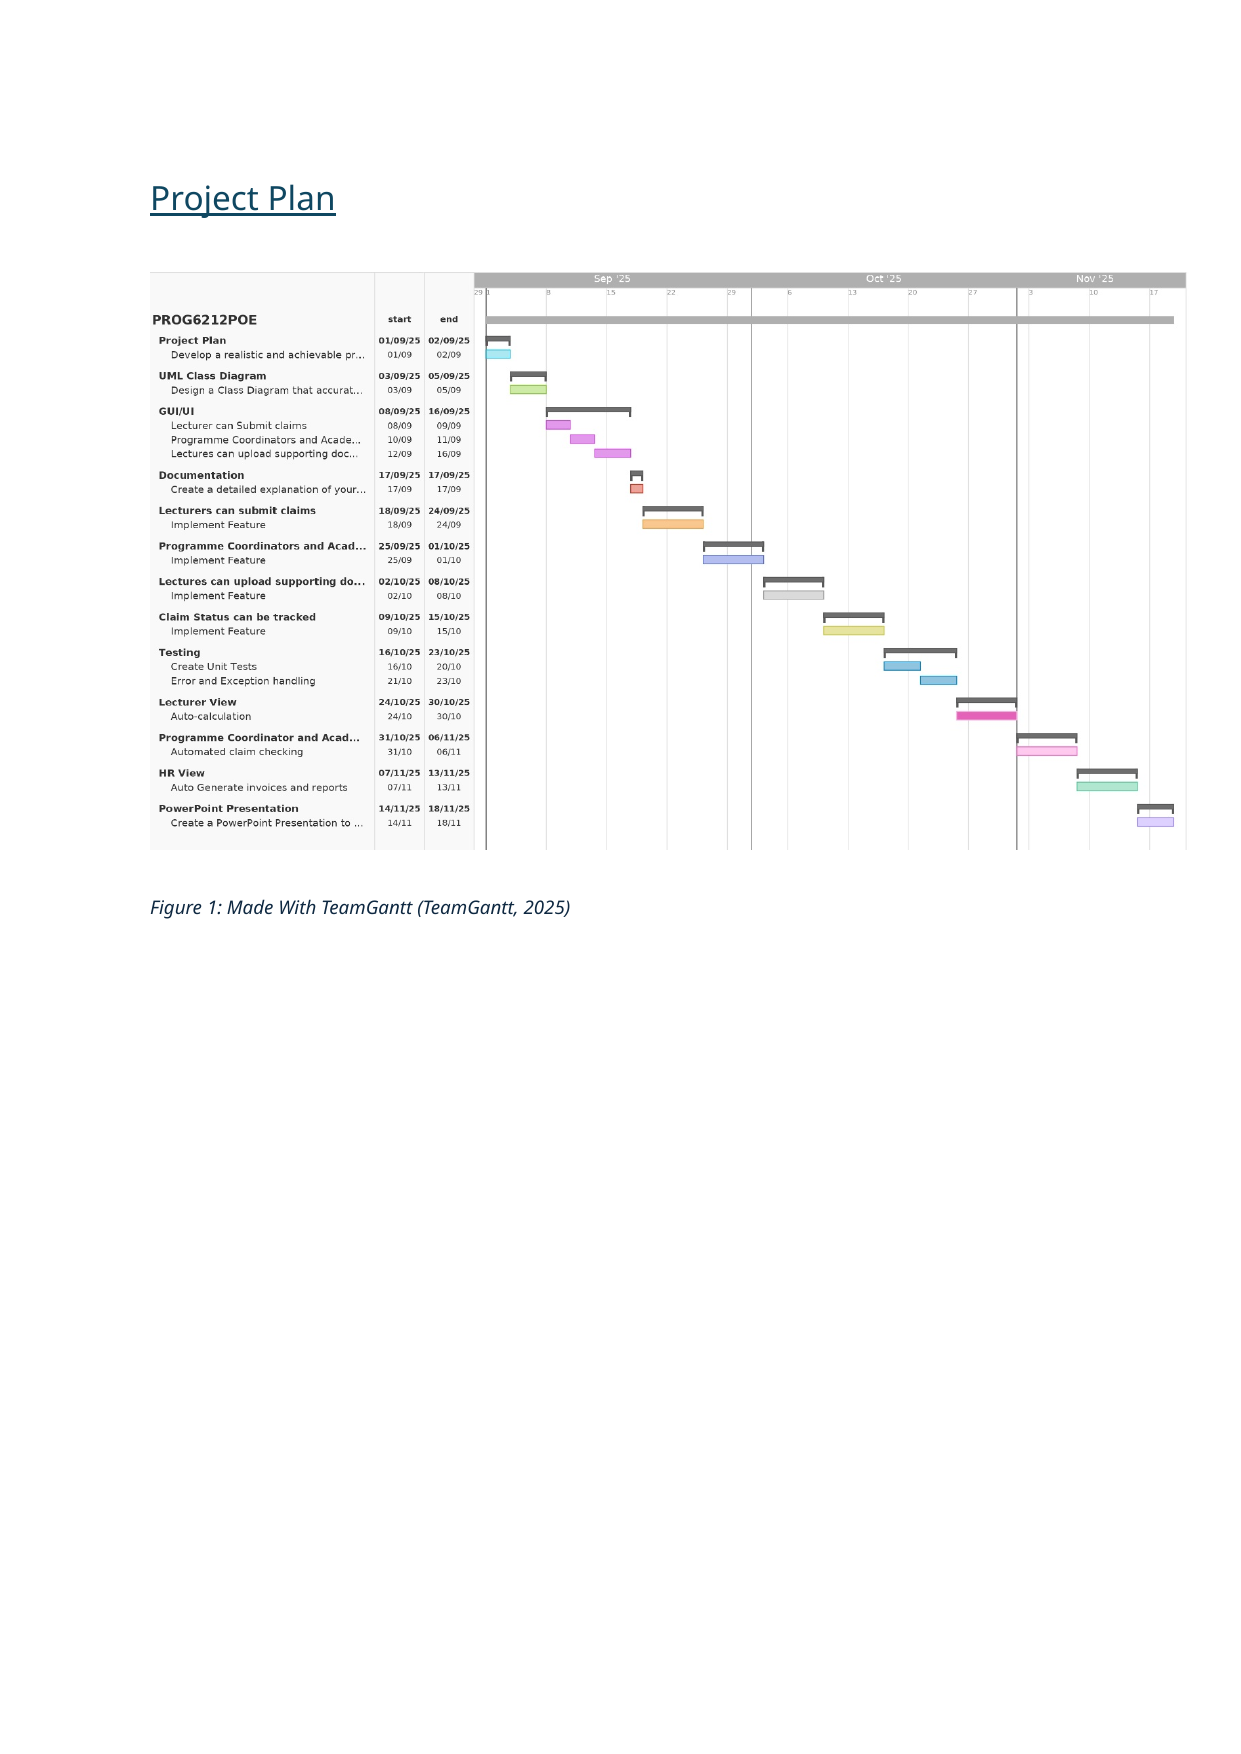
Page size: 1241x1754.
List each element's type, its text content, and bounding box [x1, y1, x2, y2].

text Figure 1: Made With TeamGantt [150, 894, 1090, 920]
picture [150, 272, 1189, 850]
subtitle Project Plan [150, 175, 1090, 220]
